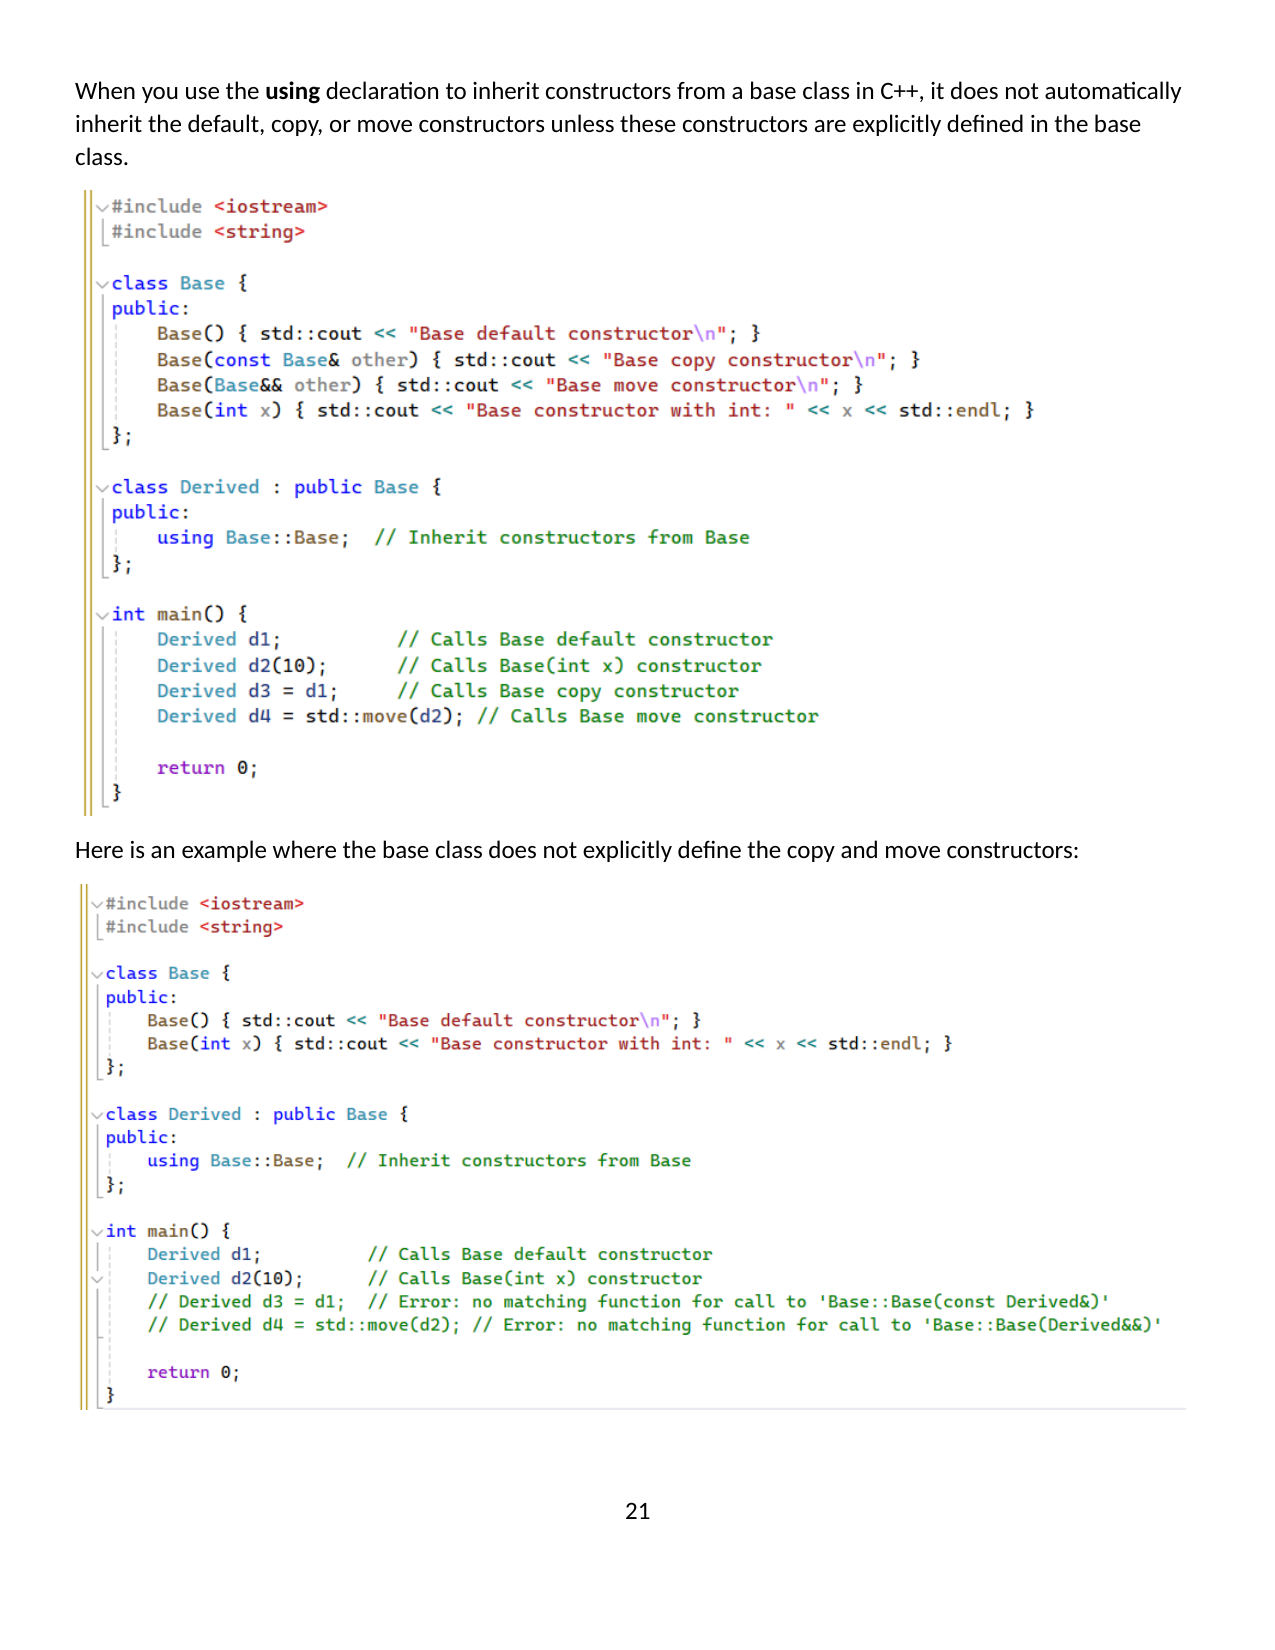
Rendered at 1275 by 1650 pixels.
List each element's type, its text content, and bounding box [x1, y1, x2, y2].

picture [75, 190, 1083, 816]
picture [75, 884, 1187, 1410]
text When you use the using declaration to inherit constructors from a base class in C++, it does not automatically inherit the default, copy, or move constructors unless these constructors are explicitly defined in the base class. [75, 75, 1200, 171]
text Here is an example where the base class does not explicitly define the copy and move constructors: [75, 834, 1200, 865]
